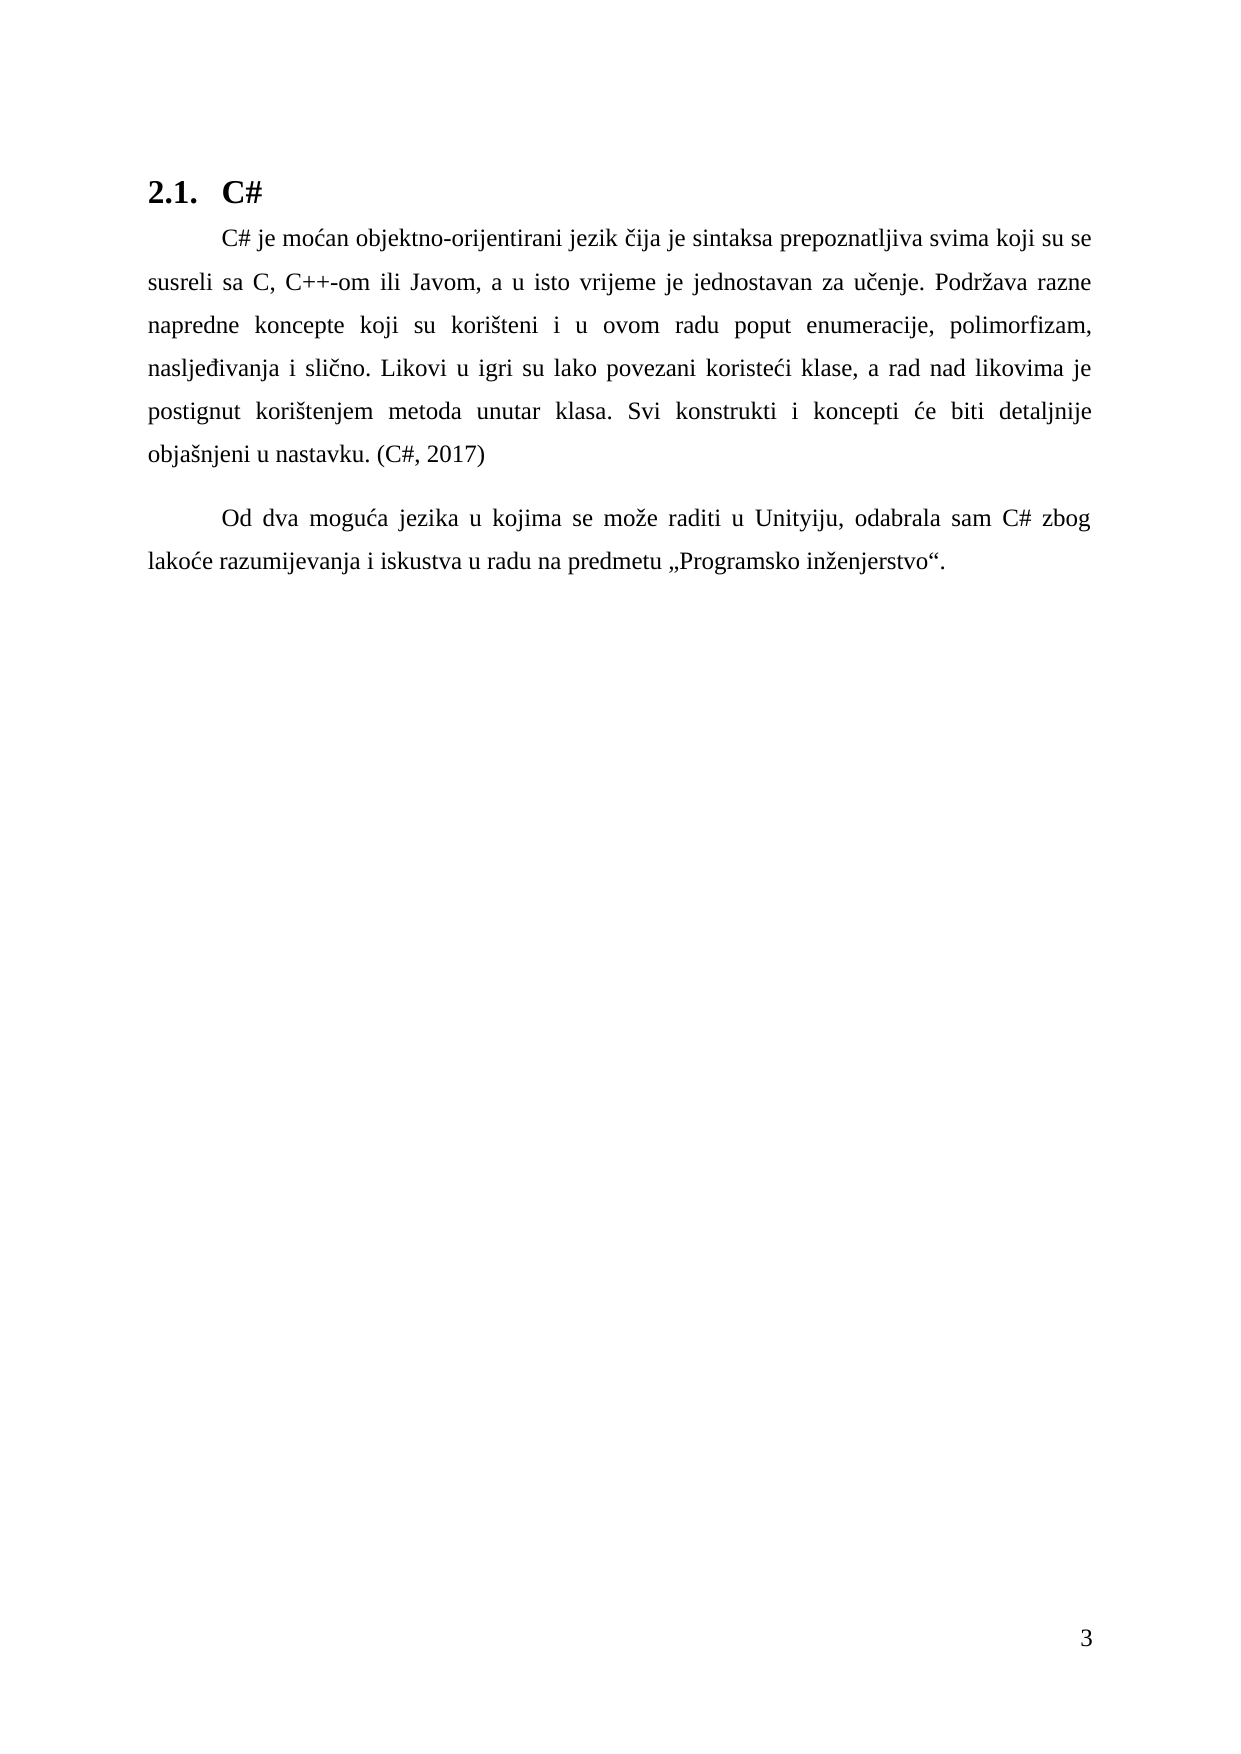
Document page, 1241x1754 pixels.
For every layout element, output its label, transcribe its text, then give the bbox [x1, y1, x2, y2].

text Od dva moguća jezika u kojima se može raditi u Unityiju, odabrala sam C# zbog lakoće razumijevanja i iskustva u radu na predmetu „Programsko inženjerstvo“. [148, 503, 1093, 575]
text C# [148, 173, 1093, 211]
text C# je moćan objektno-orijentirani jezik čija je sintaksa prepoznatljiva svima koji su se susreli sa C, C++-om ili Javom, a u isto vrijeme je jednostavan za učenje. Podržava razne napredne koncepte koji su korišteni i u ovom radu poput enumeracije, polimorfizam, nasljeđivanja i slično. Likovi u igri su lako povezani koristeći klase, a rad nad likovima je postignut korištenjem metoda unutar klasa. Svi konstrukti i koncepti će biti detaljnije objašnjeni u nastavku. (C#, 2017) [148, 223, 1093, 468]
